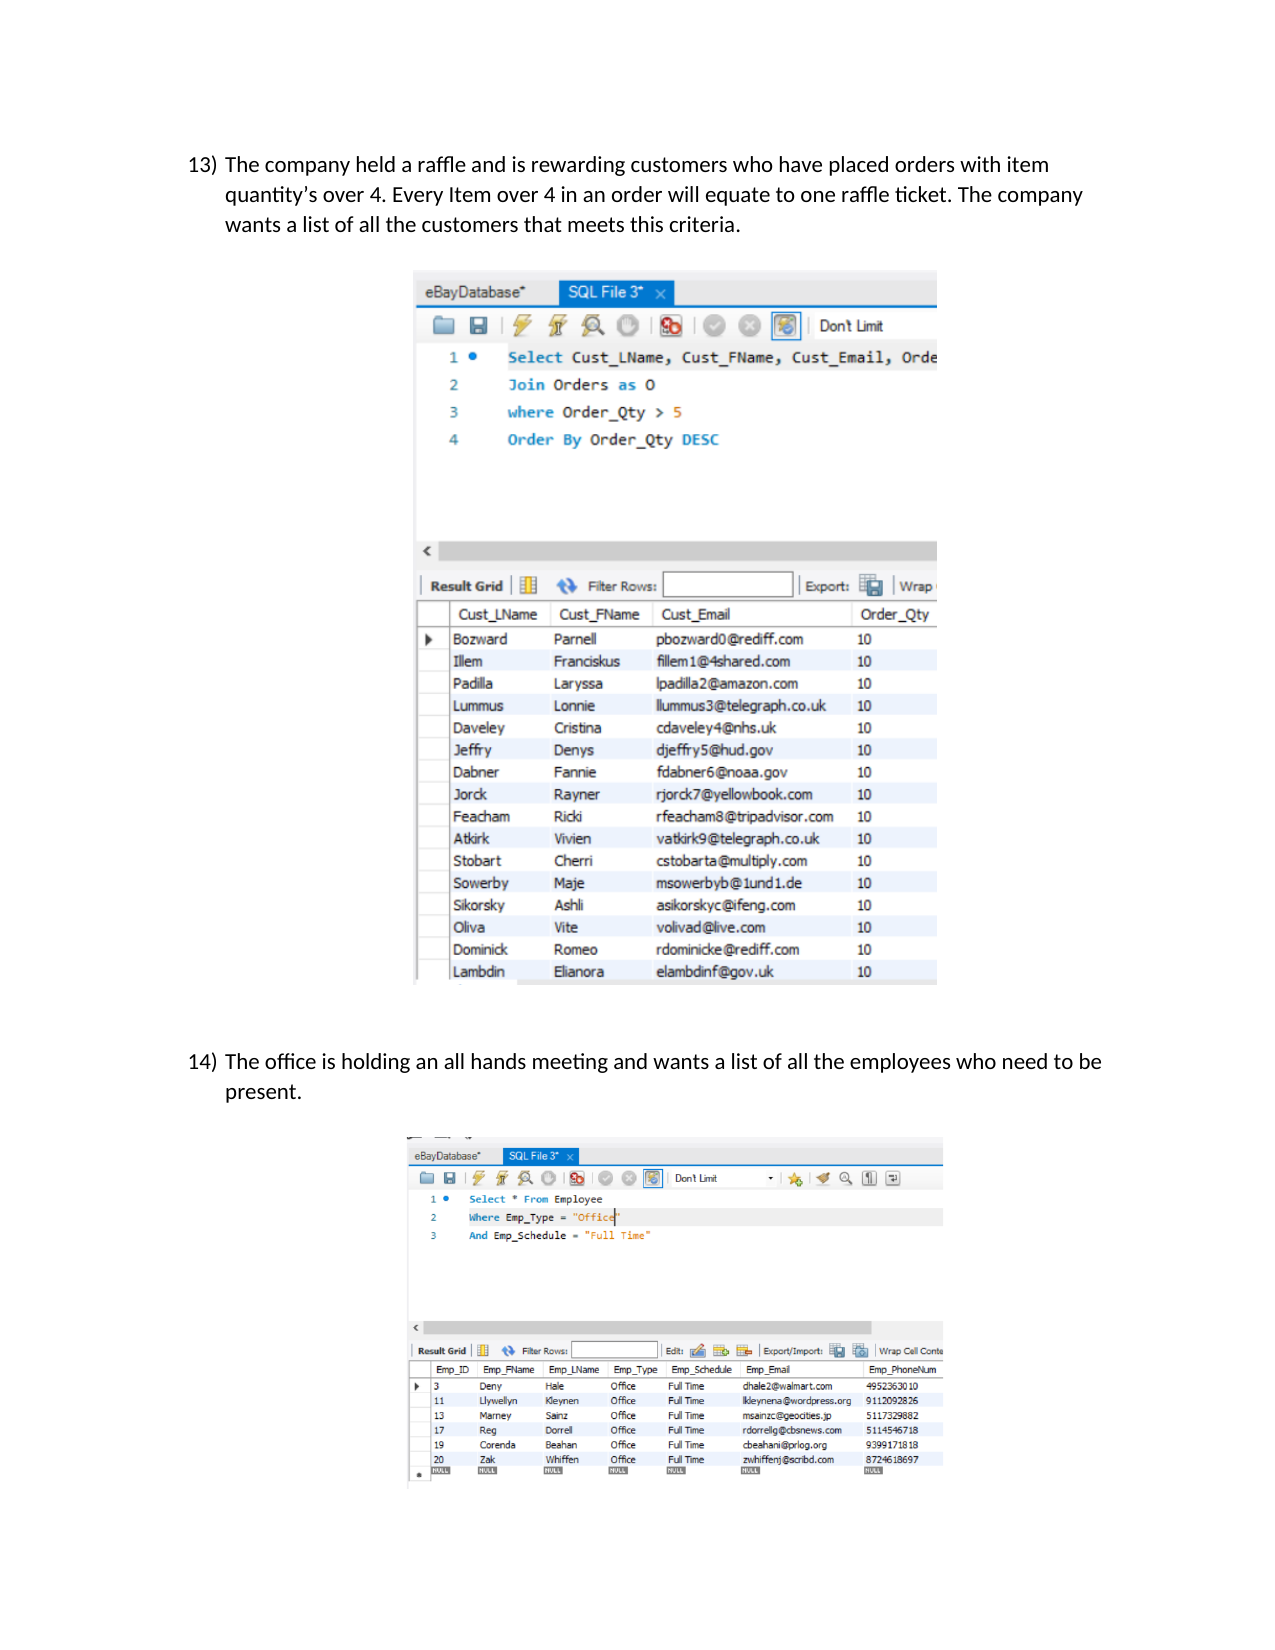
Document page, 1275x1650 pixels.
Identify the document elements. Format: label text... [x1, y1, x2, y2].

picture [413, 270, 937, 985]
list The office is holding an all hands meeting and wants a list of all the employees who need to be present. [187, 1047, 1125, 1105]
picture [406, 1137, 944, 1489]
list The company held a raffle and is rewarding customers who have placed orders with item quantity’s over 4. Every Item over 4 in an order will equate to one raffle ticket. The company wants a list of all the customers that meets this criteria. [187, 150, 1125, 238]
